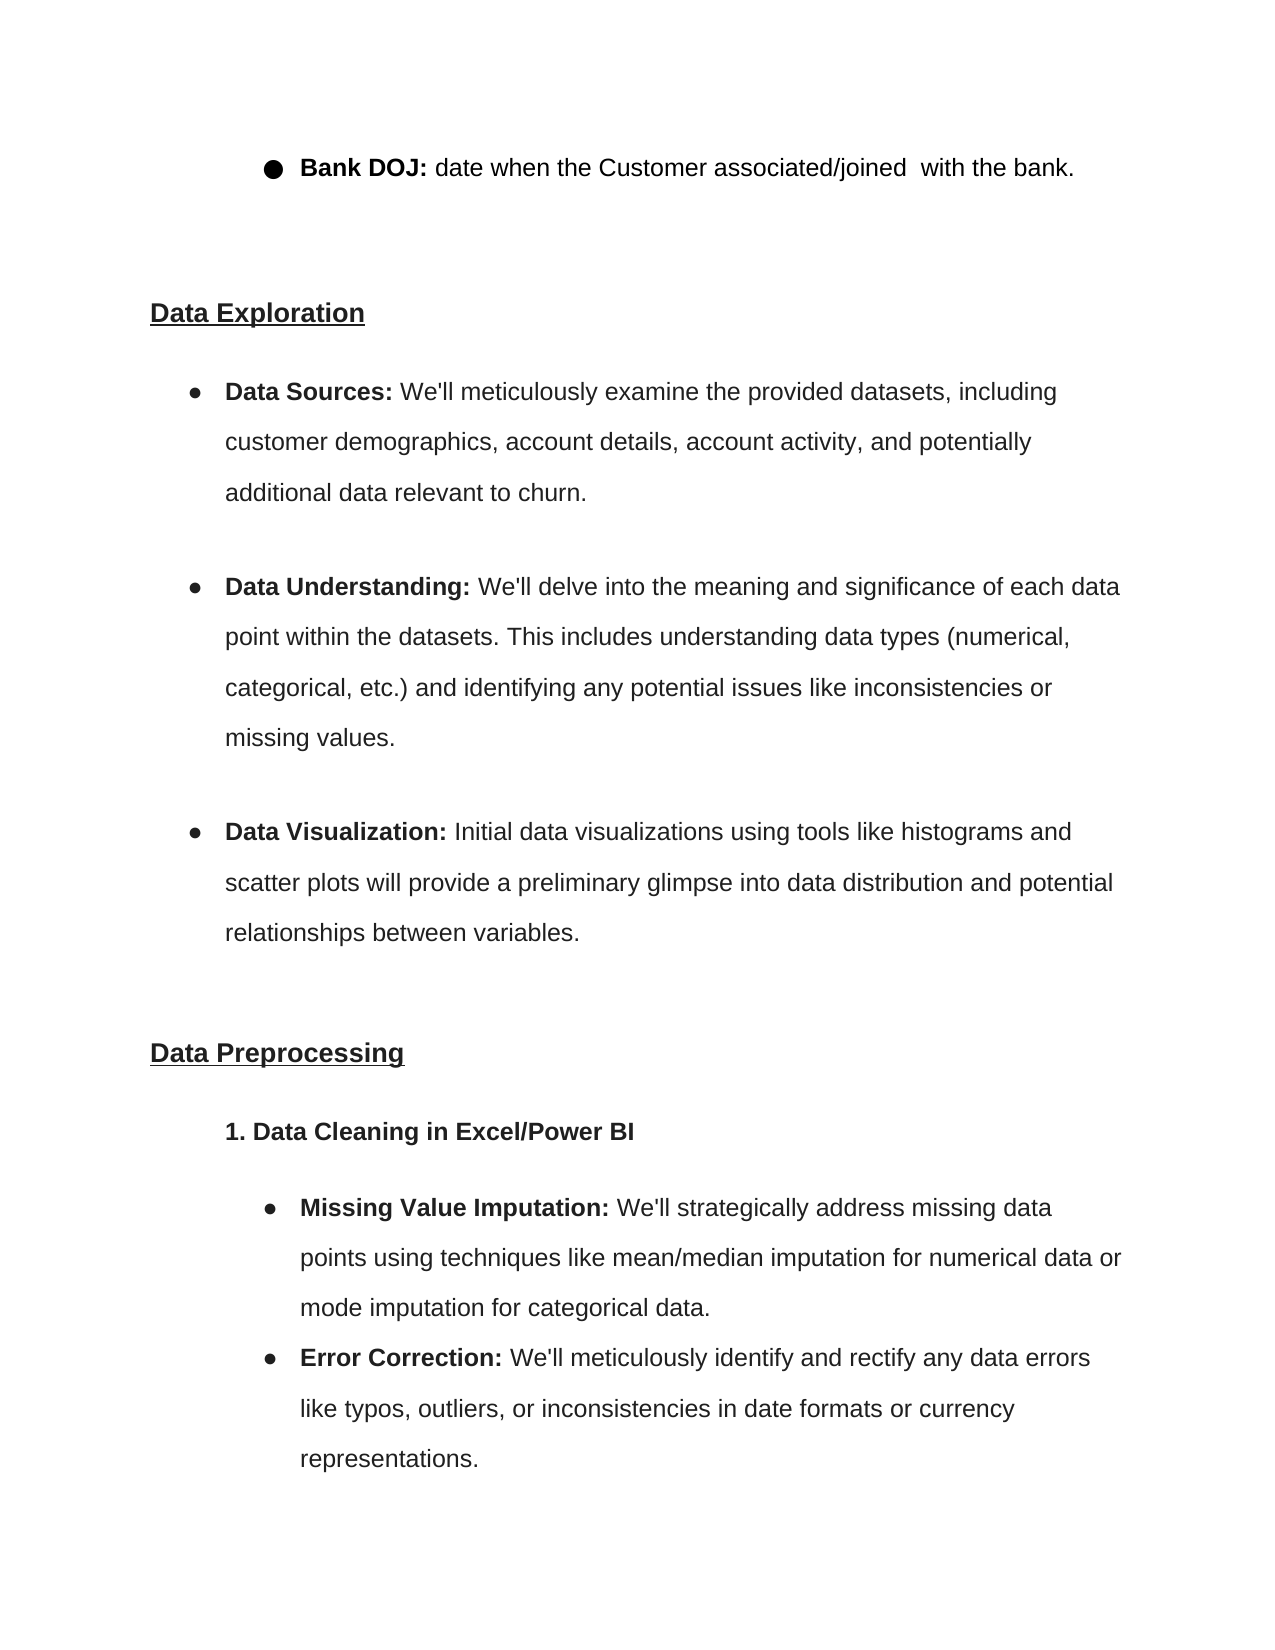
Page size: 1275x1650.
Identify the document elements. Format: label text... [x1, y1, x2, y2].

list Data Sources: We'll meticulously examine the provided datasets, including customer demographics, account details, account activity, and potentially additional data relevant to churn. [187, 377, 1125, 552]
list Bank DOJ: date when the Customer associated/joined with the bank. [262, 150, 1125, 184]
text Data Preprocessing [150, 1037, 1125, 1069]
list Data Visualization: Initial data visualizations using tools like histograms and scatter plots will provide a preliminary glimpse into data distribution and potential relationships between variables. [187, 817, 1125, 993]
list Error Correction: We'll meticulously identify and rectify any data errors like typos, outliers, or inconsistencies in date formats or currency representations. [262, 1343, 1125, 1473]
text 1. Data Cleaning in Excel/Power BI [225, 1117, 1125, 1146]
list Missing Value Imputation: We'll strategically address missing data points using techniques like mean/median imputation for numerical data or mode imputation for categorical data. [262, 1192, 1125, 1322]
text Data Exploration [150, 297, 1125, 328]
list Data Understanding: We'll delve into the meaning and significance of each data point within the datasets. This includes understanding data types (numerical, categorical, etc.) and identifying any potential issues like inconsistencies or missing values. [187, 572, 1125, 798]
